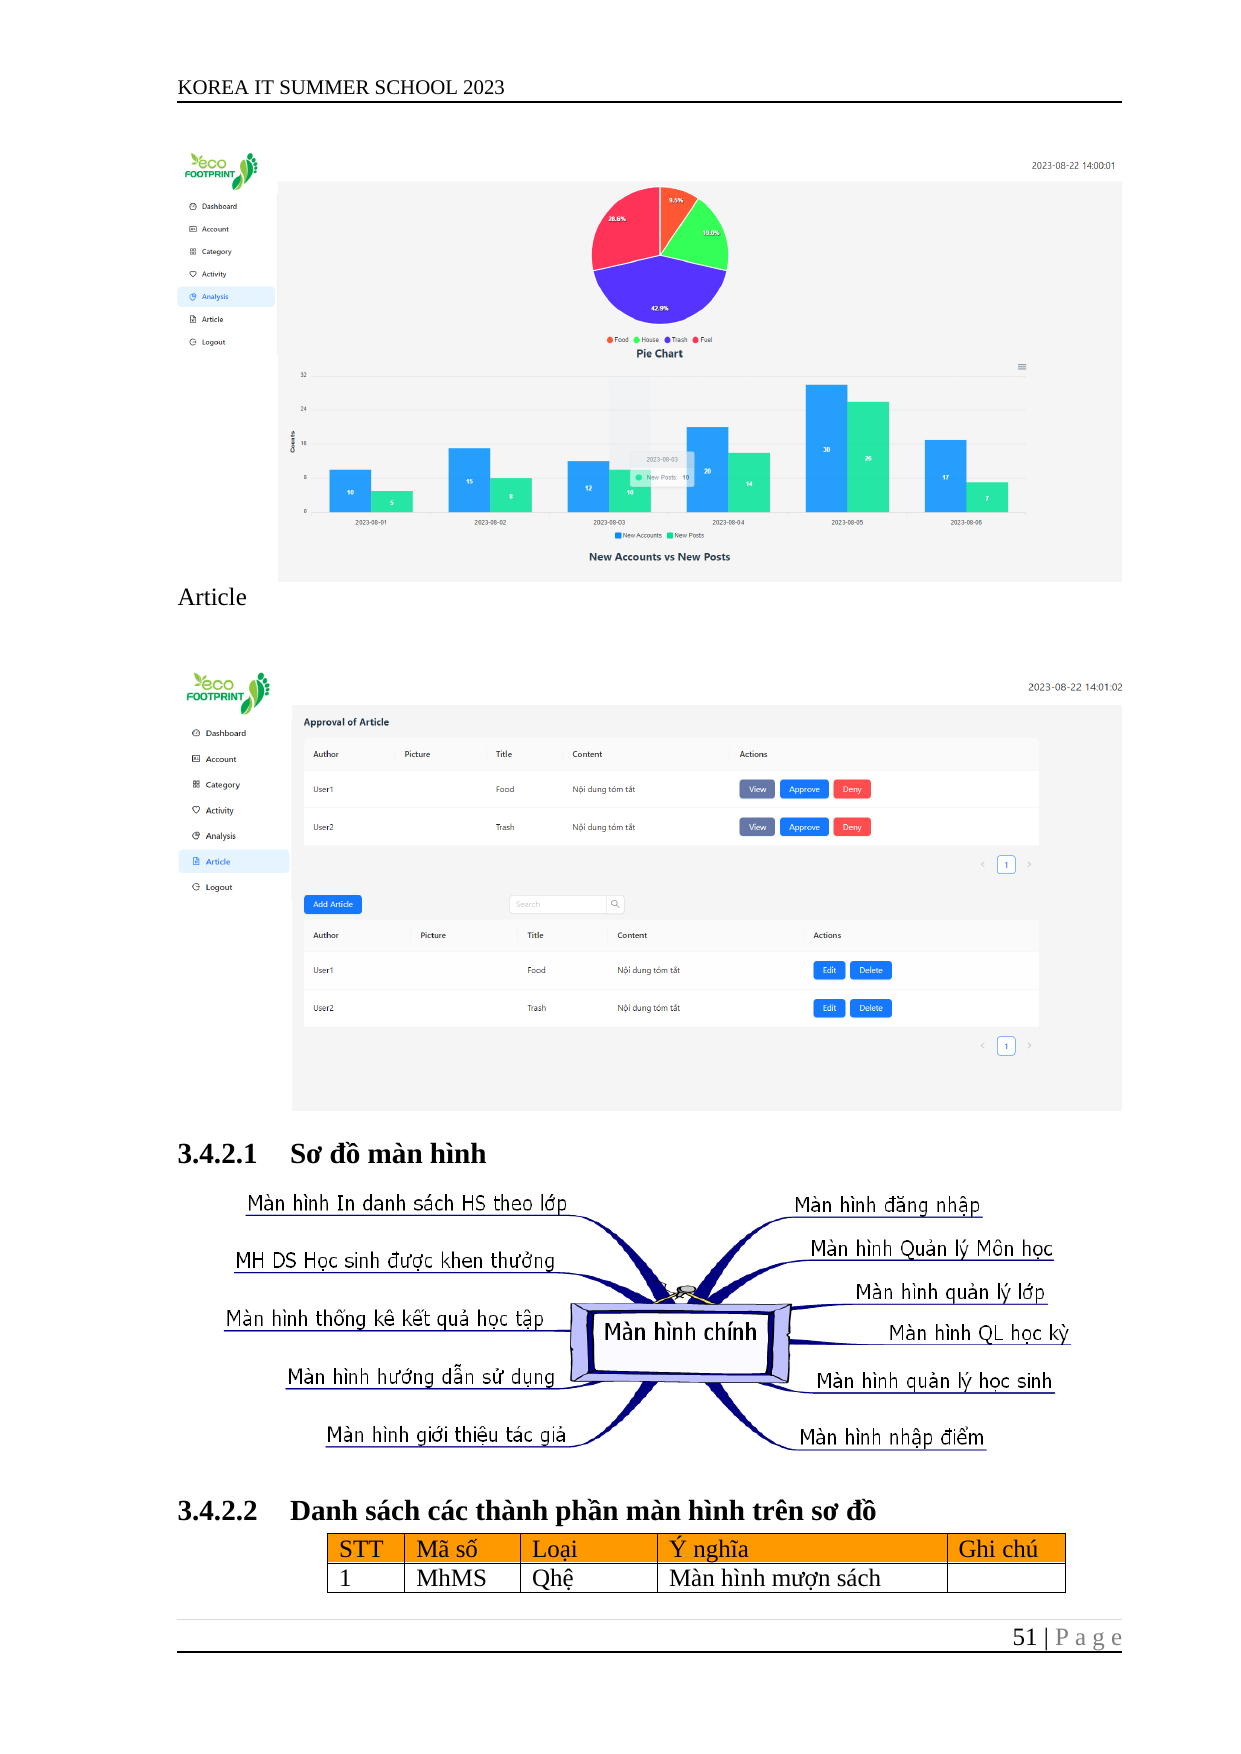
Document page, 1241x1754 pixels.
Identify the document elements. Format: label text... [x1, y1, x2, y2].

subtitle Sơ đồ màn hình [177, 1136, 1122, 1169]
text Article [177, 582, 1122, 611]
picture [177, 668, 1123, 1111]
table_header STT [328, 1534, 404, 1562]
table_header Loại [521, 1534, 657, 1562]
table_cell MhMS [405, 1564, 520, 1592]
picture [216, 1175, 1083, 1468]
subtitle Danh sách các thành phần màn hình trên sơ đồ [177, 1493, 1122, 1526]
table_cell Qhệ [521, 1564, 657, 1592]
table_header Ý nghĩa [658, 1534, 947, 1562]
table_header Mã số [405, 1534, 520, 1562]
table_header Ghi chú [948, 1534, 1065, 1562]
table_cell [948, 1564, 1065, 1592]
table_cell Màn hình mượn sách [658, 1564, 947, 1592]
table_cell 1 [328, 1564, 404, 1592]
picture [177, 150, 1123, 582]
